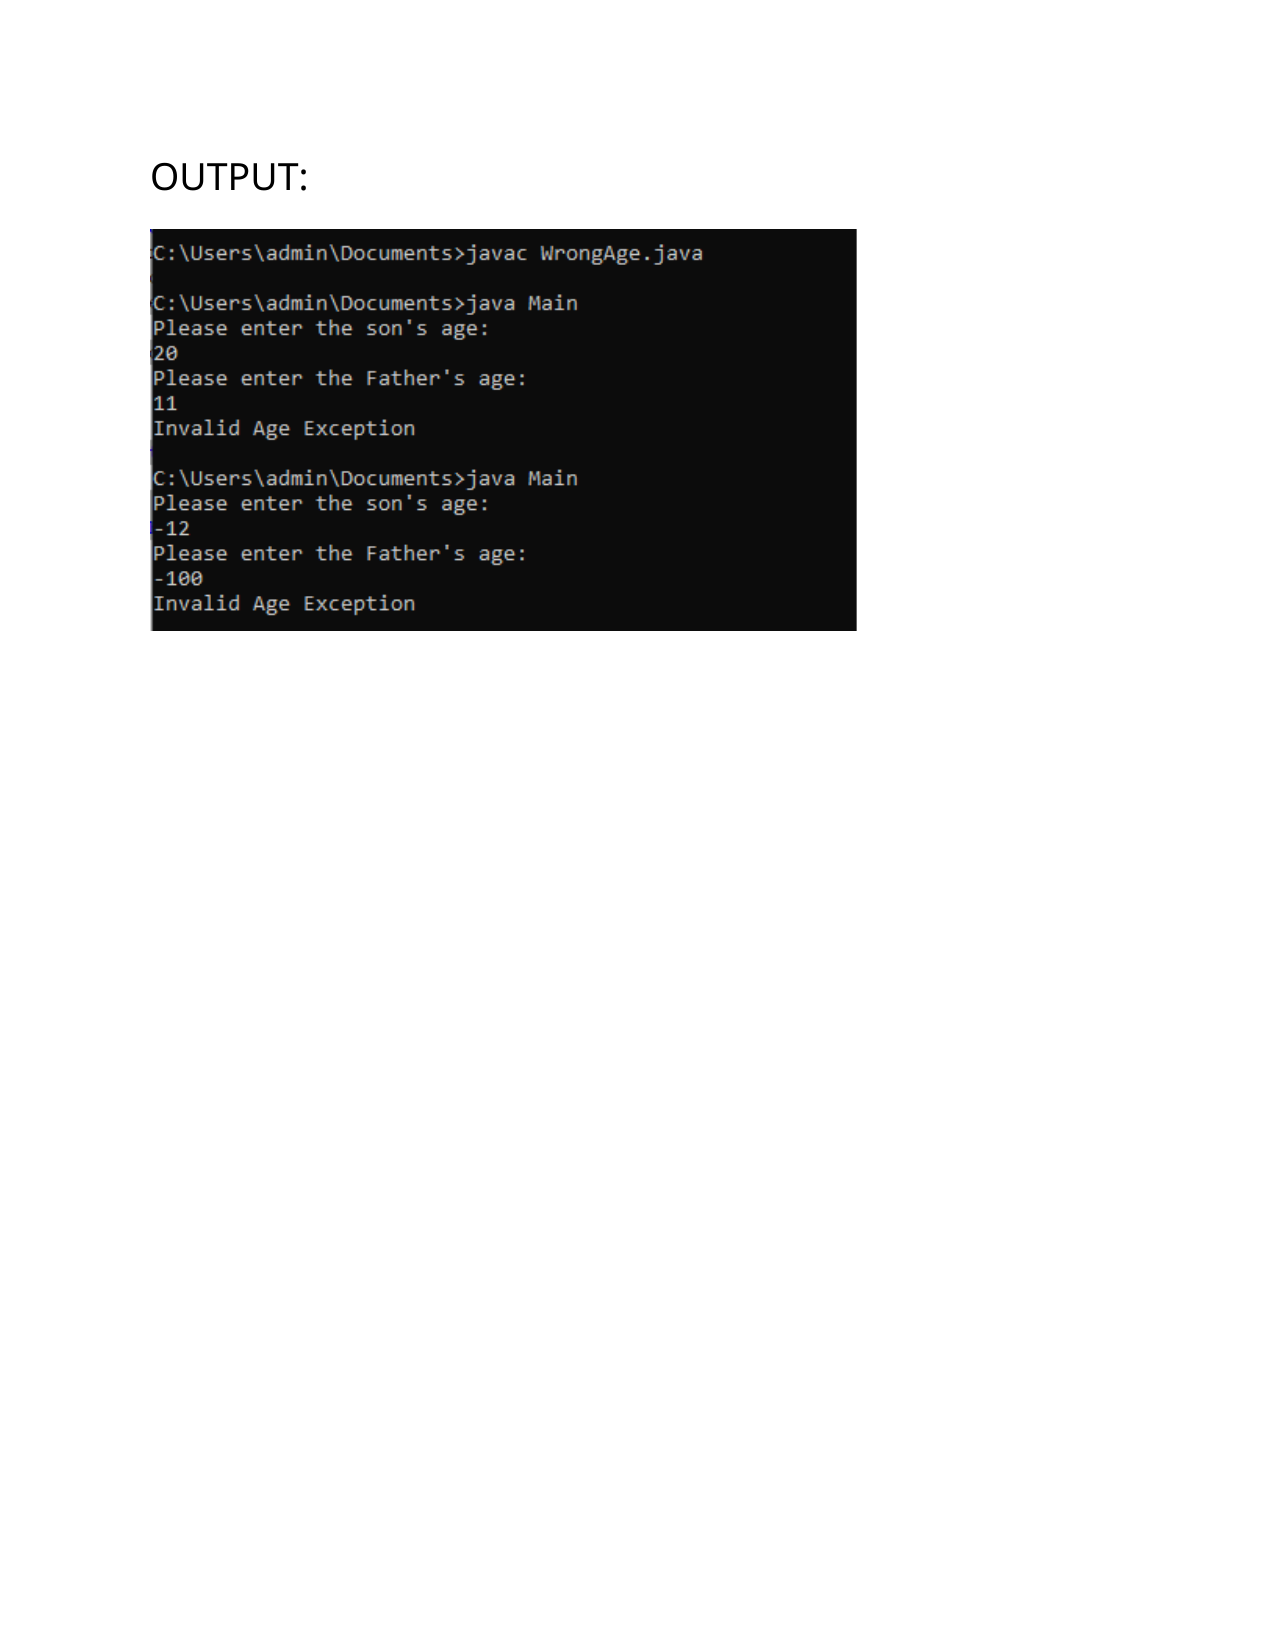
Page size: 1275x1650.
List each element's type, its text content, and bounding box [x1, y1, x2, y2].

picture [150, 229, 857, 631]
text OUTPUT: [150, 150, 1125, 201]
